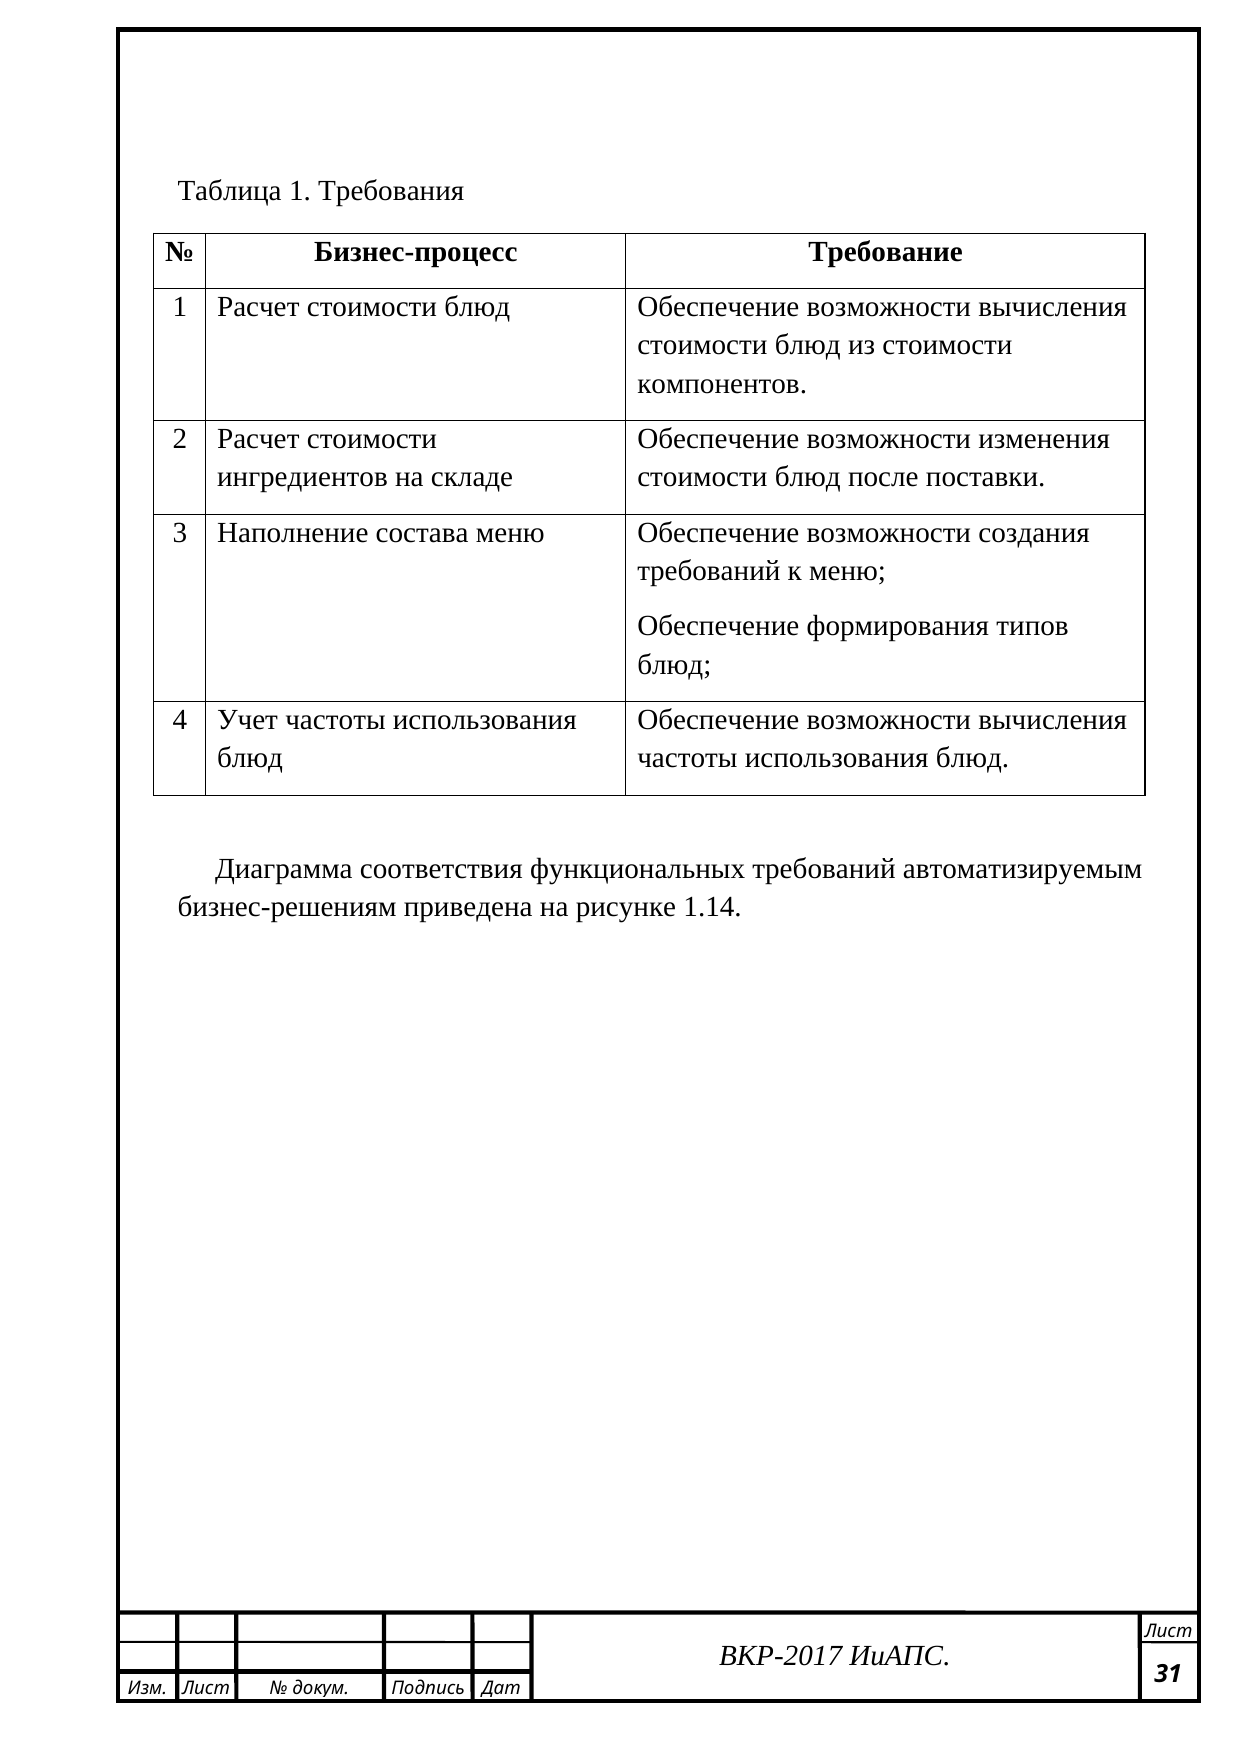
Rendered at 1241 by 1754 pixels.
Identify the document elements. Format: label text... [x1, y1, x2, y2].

table_cell 2 [154, 421, 205, 514]
table_cell Обеспечение возможности вычисления стоимости блюд из стоимости компонентов. [626, 289, 1144, 420]
table_cell Наполнение состава меню [206, 515, 625, 701]
text Таблица 1. Требования [177, 173, 1181, 207]
table_header Бизнес-процесс [206, 234, 625, 288]
table_cell Расчет стоимости ингредиентов на складе [206, 421, 625, 514]
table_header Требование [626, 234, 1144, 288]
table_header № [154, 234, 205, 288]
table_cell 3 [154, 515, 205, 701]
table_cell 1 [154, 289, 205, 420]
table_cell Обеспечение возможности вычисления частоты использования блюд. [626, 702, 1144, 795]
table_cell Обеспечение возможности создания требований к меню; Обеспечение формирования типов блюд; [626, 515, 1144, 701]
table_cell 4 [154, 702, 205, 795]
table_cell Учет частоты использования блюд [206, 702, 625, 795]
text Диаграмма соответствия функциональных требований автоматизируемым бизнес-решениям приведена на рисунке 1.14. [177, 851, 1181, 923]
table_cell Расчет стоимости блюд [206, 289, 625, 420]
table_cell Обеспечение возможности изменения стоимости блюд после поставки. [626, 421, 1144, 514]
